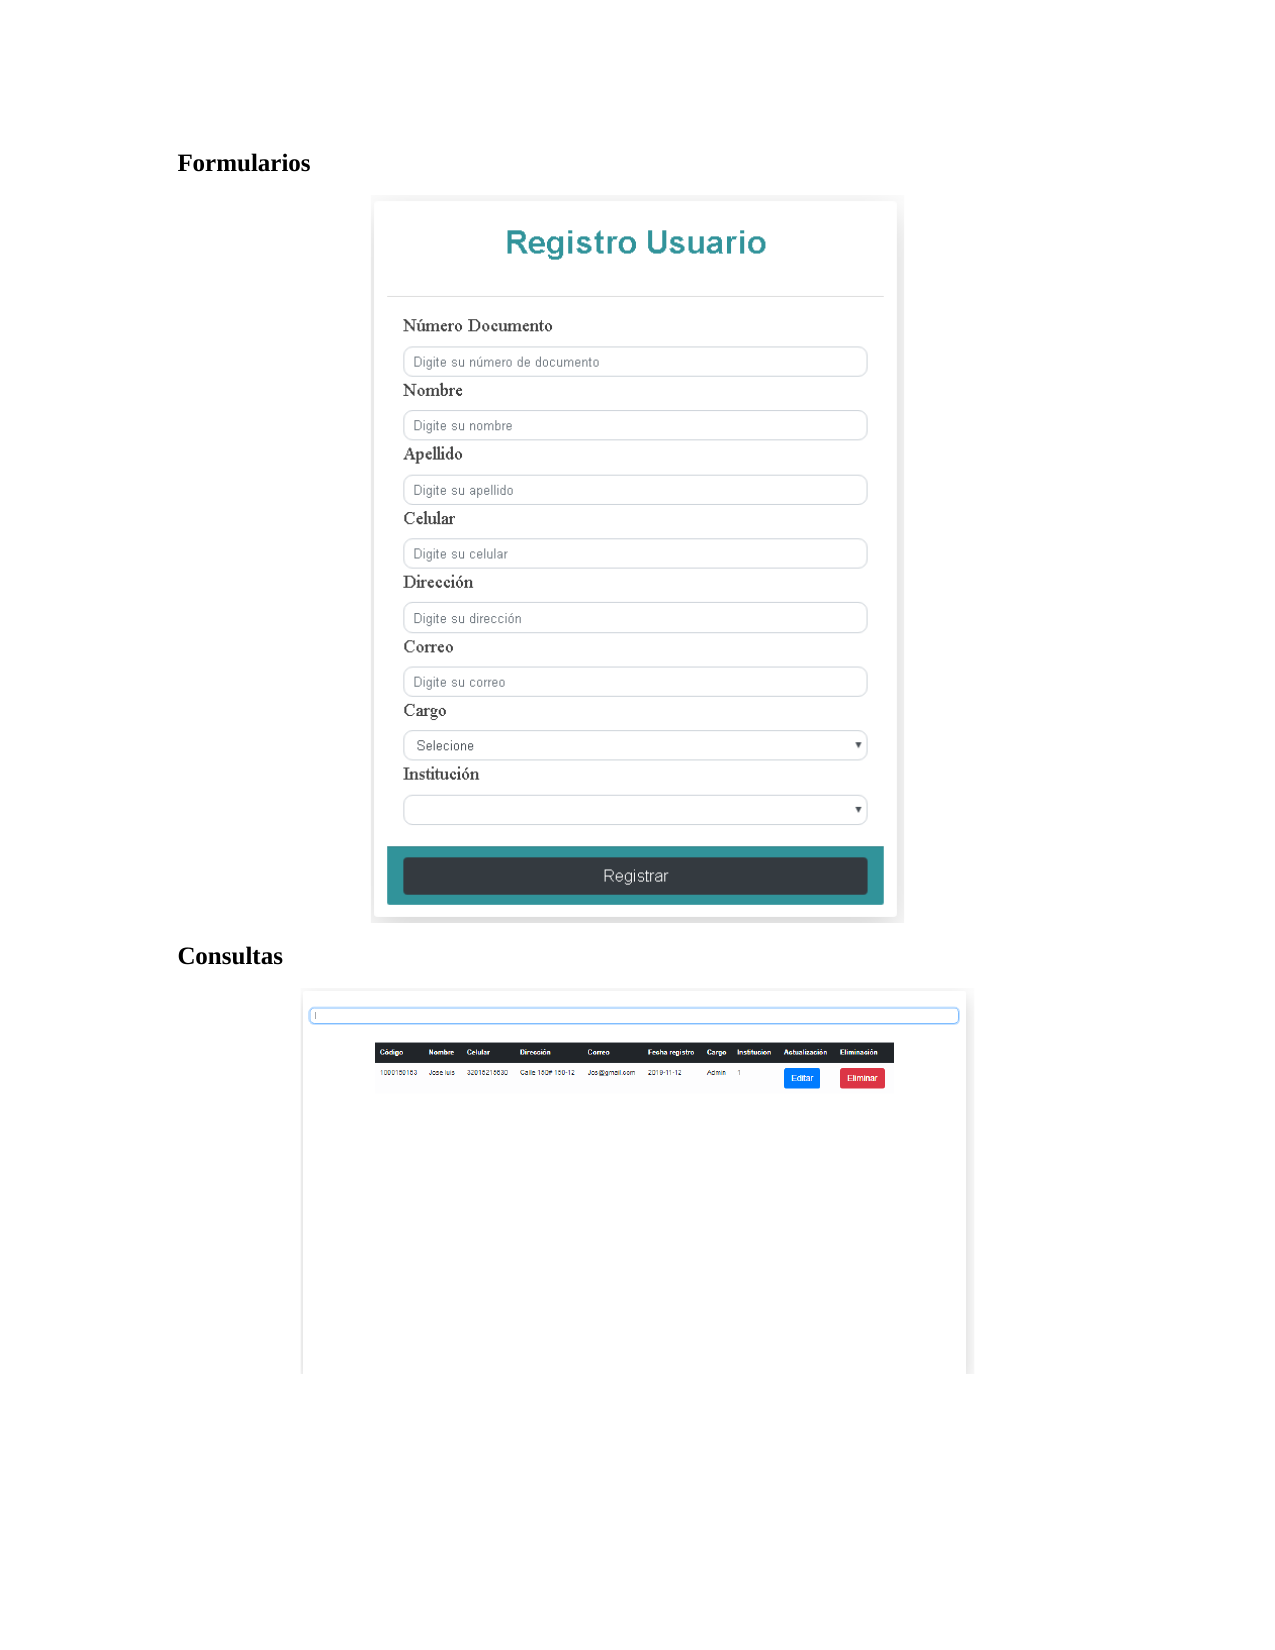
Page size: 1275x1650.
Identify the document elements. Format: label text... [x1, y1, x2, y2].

picture [370, 195, 905, 923]
text Formularios [177, 148, 1098, 176]
picture [300, 988, 975, 1374]
text Consultas [177, 941, 1098, 970]
